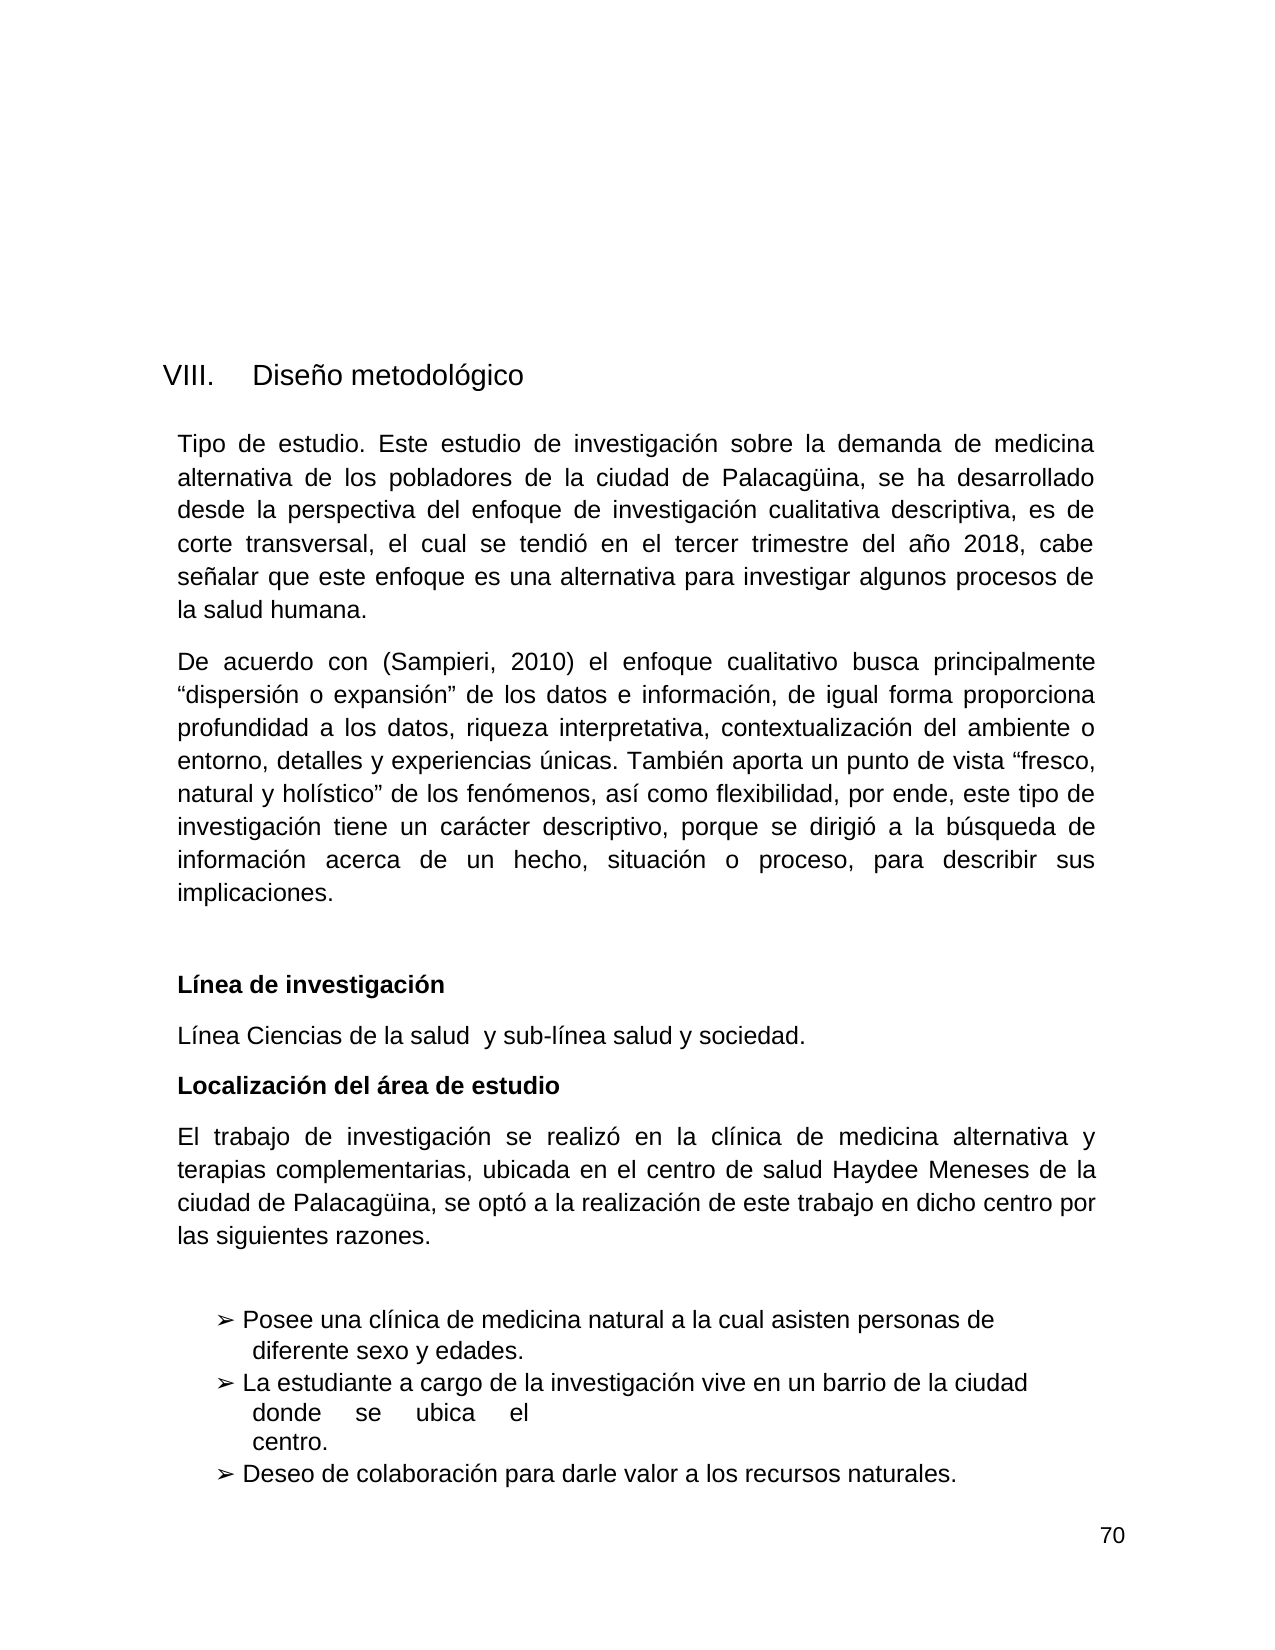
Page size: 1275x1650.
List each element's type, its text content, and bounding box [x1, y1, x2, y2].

text El trabajo de investigación se realizó en la clínica de medicina alternativa y terapias complementarias, ubicada en el centro de salud Haydee Meneses de la ciudad de Palacagüina, se optó a la realización de este trabajo en dicho centro por las siguientes razones. [177, 1122, 1097, 1249]
text ➢ La estudiante a cargo de la investigación vive en un barrio de la ciudad [214, 1364, 1098, 1398]
text ➢ Deseo de colaboración para darle valor a los recursos naturales. [214, 1456, 964, 1490]
text diferente sexo y edades. [252, 1336, 524, 1364]
text Tipo de estudio. Este estudio de investigación sobre la demanda de medicina alternativa de los pobladores de la ciudad de Palacagüina, se ha desarrollado desde la perspectiva del enfoque de investigación cualitativa descriptiva, es de corte transversal, el cual se tendió en el tercer trimestre del año 2018, cabe señalar que este enfoque es una alternativa para investigar algunos procesos de la salud humana. [177, 429, 1096, 623]
text Localización del área de estudio [177, 1071, 1097, 1100]
text ➢ Posee una clínica de medicina natural a la cual asisten personas de [214, 1302, 1097, 1336]
text Línea Ciencias de la salud y sub-línea salud y sociedad. [177, 1021, 1097, 1049]
list Diseño metodológico [214, 358, 637, 392]
text De acuerdo con (Sampieri, 2010) el enfoque cualitativo busca principalmente “dispersión o expansión” de los datos e información, de igual forma proporciona profundidad a los datos, riqueza interpretativa, contextualización del ambiente o entorno, detalles y experiencias únicas. También aporta un punto de vista “fresco, natural y holístico” de los fenómenos, así como flexibilidad, por ende, este tipo de investigación tiene un carácter descriptivo, porque se dirigió a la búsqueda de información acerca de un hecho, situación o proceso, para describir sus implicaciones. [177, 647, 1097, 906]
text donde se ubica el centro. [252, 1398, 529, 1456]
text Línea de investigación [177, 970, 486, 999]
